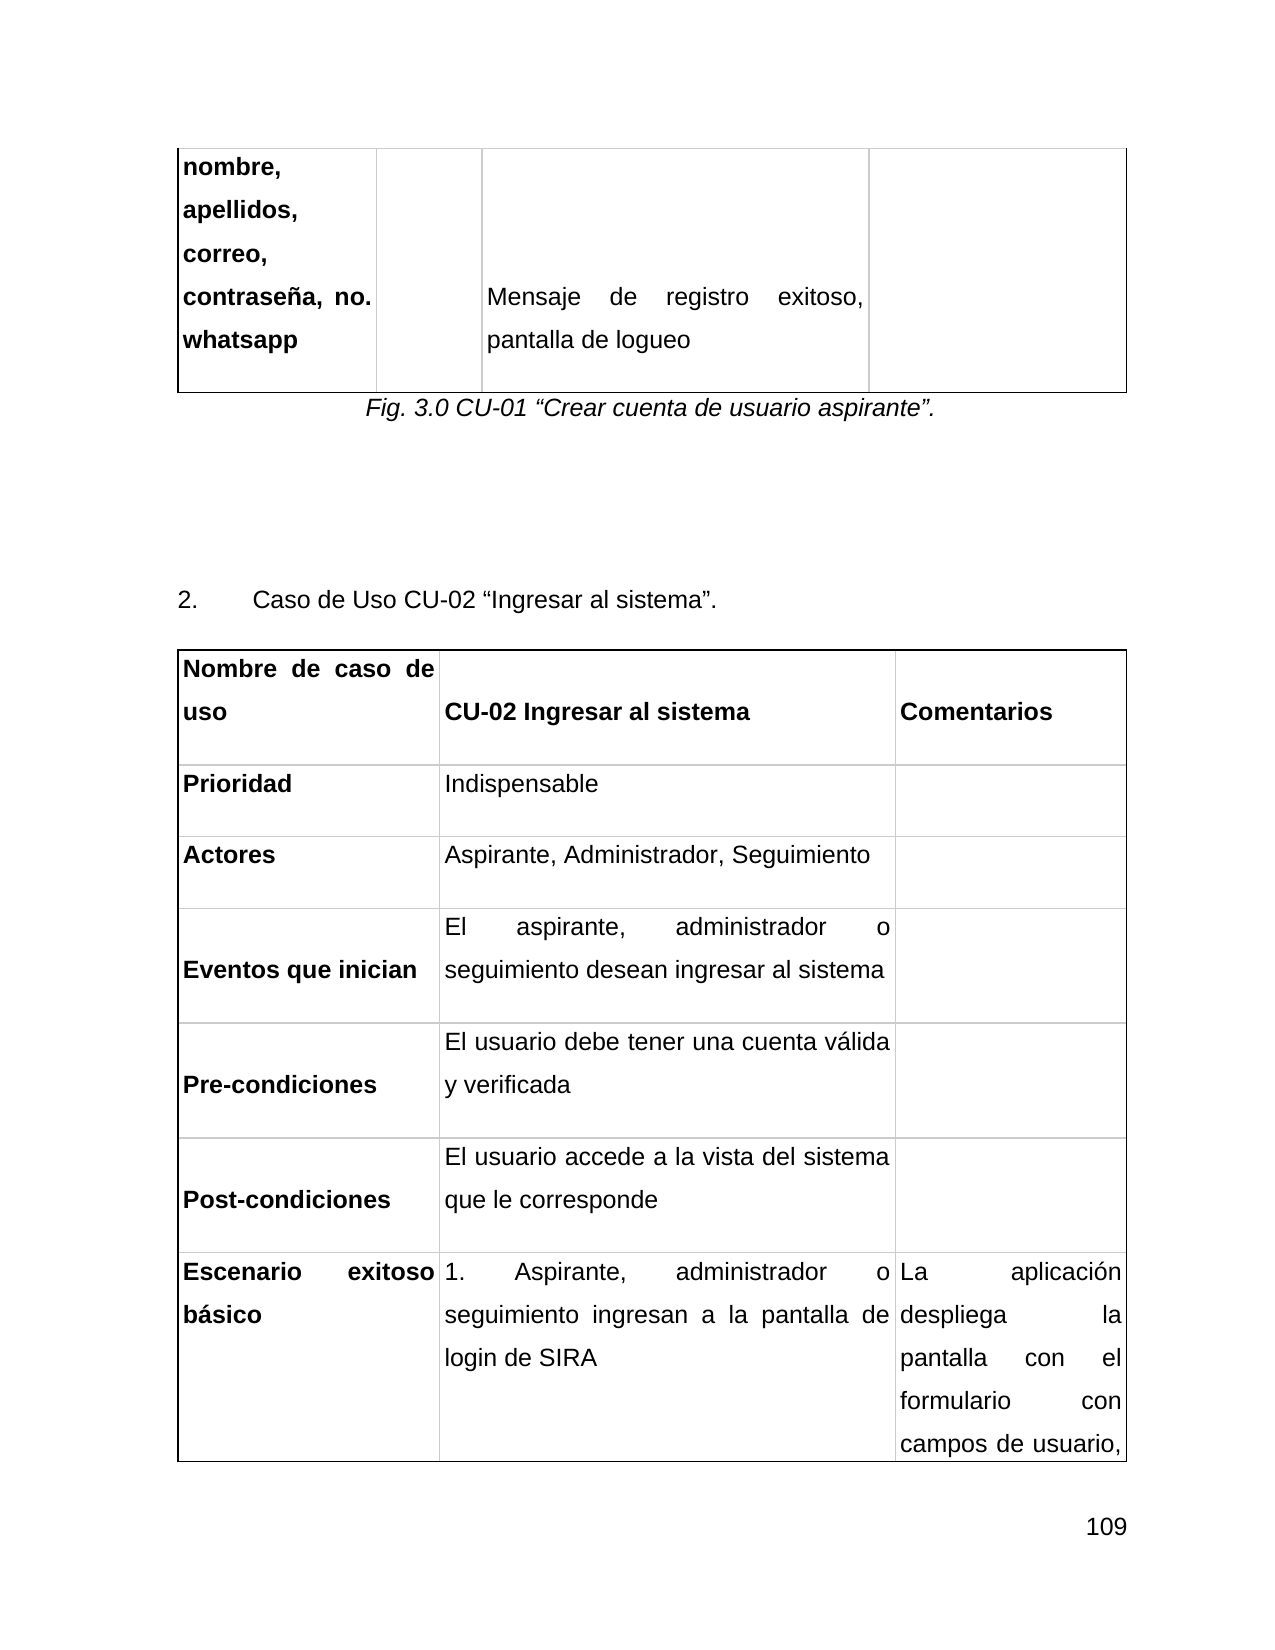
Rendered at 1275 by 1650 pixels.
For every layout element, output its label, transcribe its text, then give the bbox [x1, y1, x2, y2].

table_cell nombre, apellidos, correo, contraseña, no. whatsapp [179, 149, 376, 392]
text Fig. 3.0 CU-01 “Crear cuenta de usuario aspirante”. [177, 393, 1127, 422]
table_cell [179, 1253, 439, 1461]
table_cell Aspirante, Administrador, Seguimiento [440, 837, 895, 907]
table_cell Post-condiciones [179, 1139, 439, 1252]
table_header Comentarios [896, 651, 1126, 764]
table_cell Pre-condiciones [179, 1024, 439, 1137]
table_cell Prioridad [179, 766, 439, 836]
table_cell Eventos que inician [179, 909, 439, 1022]
table_cell [896, 1024, 1126, 1137]
table_cell El usuario debe tener una cuenta válida y verificada [440, 1024, 895, 1137]
table_cell Indispensable [440, 766, 895, 836]
table_cell [377, 149, 481, 392]
table_cell Actores [179, 837, 439, 907]
table_header CU-02 Ingresar al sistema [440, 651, 895, 764]
table_cell [896, 837, 1126, 907]
table_cell El aspirante, administrador o seguimiento desean ingresar al sistema [440, 909, 895, 1022]
table_cell [896, 766, 1126, 836]
table_cell [896, 1139, 1126, 1252]
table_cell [440, 1253, 895, 1461]
table_cell [870, 149, 1126, 392]
table_cell El usuario accede a la vista del sistema que le corresponde [440, 1139, 895, 1252]
table_header Nombre de caso de uso [179, 651, 439, 764]
list Caso de Uso CU-02 “Ingresar al sistema”. [177, 585, 1127, 614]
table_cell Mensaje de registro exitoso, pantalla de logueo [483, 149, 868, 392]
table_cell [896, 909, 1126, 1022]
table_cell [896, 1253, 1126, 1461]
